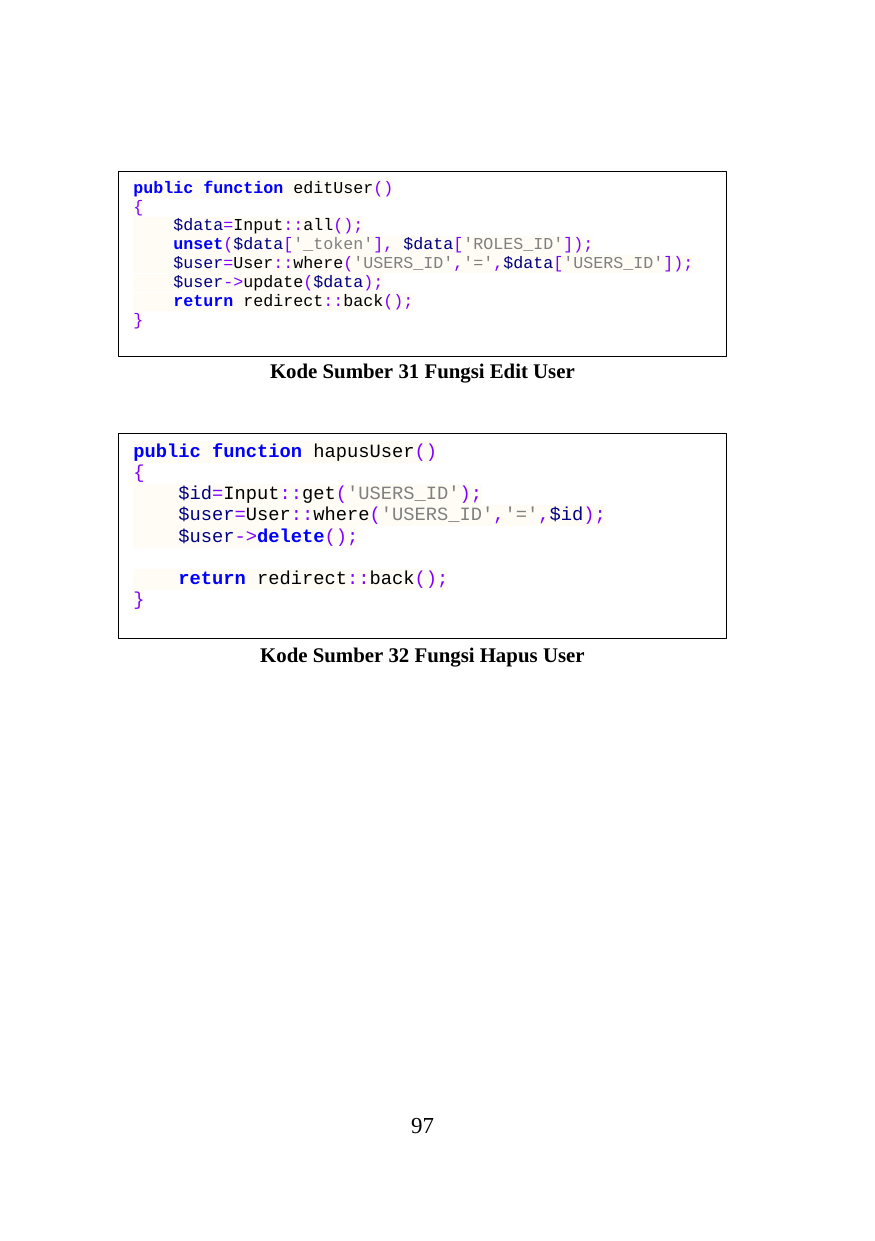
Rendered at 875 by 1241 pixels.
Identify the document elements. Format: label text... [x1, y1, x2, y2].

text Kode Sumber 32 Fungsi Hapus User [118, 643, 726, 667]
text Kode Sumber 31 Fungsi Edit User [118, 359, 726, 383]
